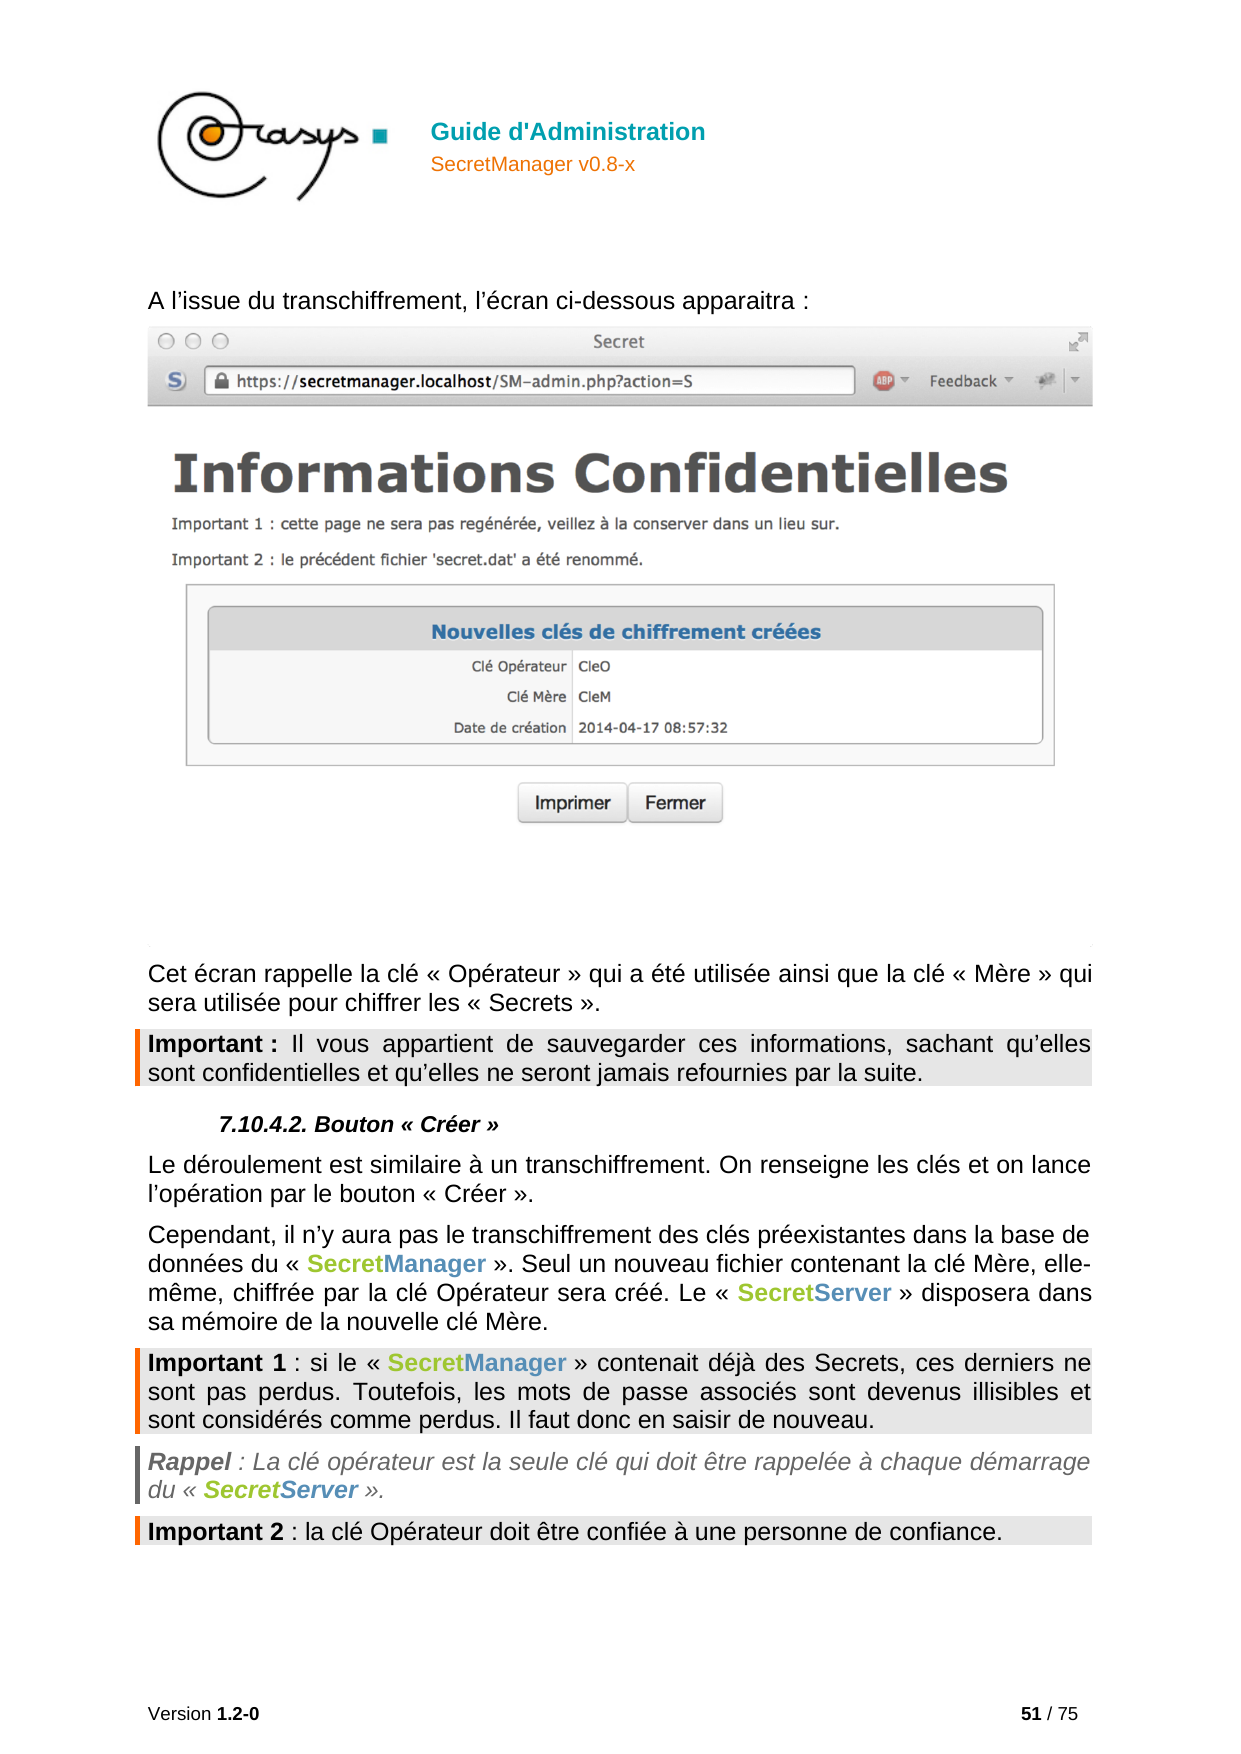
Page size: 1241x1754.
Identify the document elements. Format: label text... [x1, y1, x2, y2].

text Cependant, il n’y aura pas le transchiffrement des clés préexistantes dans la base de données du « SecretManager ». Seul un nouveau fichier contenant la clé Mère, elle-même, chiffrée par la clé Opérateur sera créé. Le « SecretServer » disposera dans sa mémoire de la nouvelle clé Mère. [148, 1220, 1092, 1335]
text Important : Il vous appartient de sauvegarder ces informations, sachant qu’elles sont confidentielles et qu’elles ne seront jamais refournies par la suite. [140, 1029, 1092, 1086]
text Important 1 : si le « SecretManager » contenait déjà des Secrets, ces derniers ne sont pas perdus. Toutefois, les mots de passe associés sont devenus illisibles et sont considérés comme perdus. Il faut donc en saisir de nouveau. [140, 1348, 1092, 1434]
picture [147, 326, 1093, 947]
text Le déroulement est similaire à un transchiffrement. On renseigne les clés et on lance l’opération par le bouton « Créer ». [148, 1150, 1092, 1208]
picture [147, 80, 408, 220]
text Rappel : La clé opérateur est la seule clé qui doit être rappelée à chaque démarrage du « SecretServer ». [140, 1446, 1092, 1504]
subtitle Bouton « Créer » [218, 1111, 1092, 1138]
text Cet écran rappelle la clé « Opérateur » qui a été utilisée ainsi que la clé « Mère » qui sera utilisée pour chiffrer les « Secrets ». [148, 959, 1092, 1016]
text Important 2 : la clé Opérateur doit être confiée à une personne de confiance. [140, 1516, 1092, 1545]
text A l’issue du transchiffrement, l’écran ci-dessous apparaitra : [148, 286, 1092, 314]
